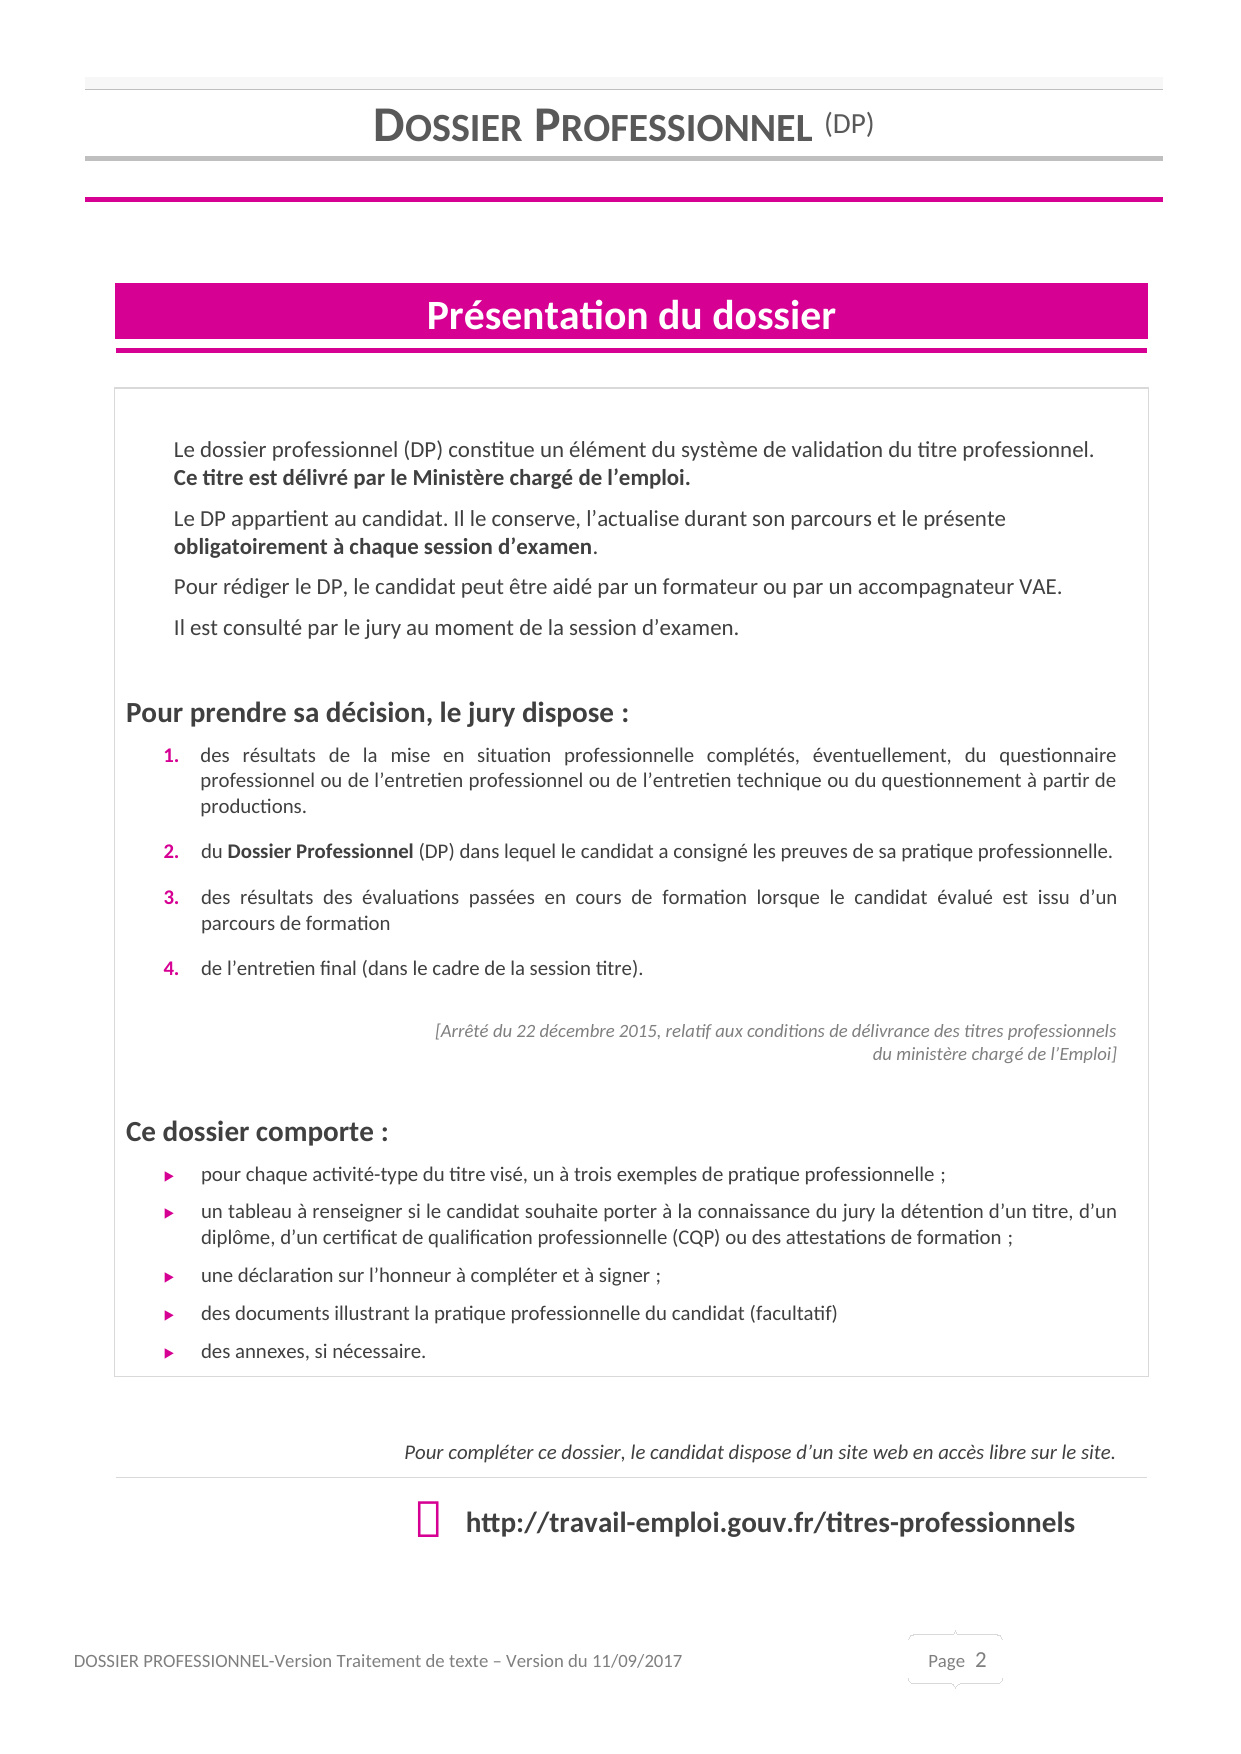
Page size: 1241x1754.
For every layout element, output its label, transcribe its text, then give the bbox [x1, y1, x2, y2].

table_cell [115, 340, 1148, 348]
table_cell http://travail-emploi.gouv.fr/titres-professionnels [454, 1477, 1148, 1552]
table_cell Le dossier professionnel (DP) constitue un élément du système de validation du titre professionnel. Ce titre est délivré par le Ministère chargé de l’emploi. Le DP appartient au candidat. Il le conserve, l’actualise durant son parcours et le présente obligatoirement à chaque session d’examen. Pour rédiger le DP, le candidat peut être aidé par un formateur ou par un accompagnateur VAE. Il est consulté par le jury au moment de la session d’examen. Pour prendre sa décision, le jury dispose : des résultats de la mise en situation professionnelle complétés, éventuellement, du questionnaire professionnel ou de l’entretien professionnel ou de l’entretien technique ou du questionnement à partir de productions. du Dossier Professionnel (DP) dans lequel le candidat a consigné les preuves de sa pratique professionnelle. des résultats des évaluations passées en cours de formation lorsque le candidat évalué est issu d’un parcours de formation de l’entretien final (dans le cadre de la session titre). [Arrêté du 22 décembre 2015, relatif aux conditions de délivrance des titres professionnels du ministère chargé de l’Emploi] Ce dossier comporte : pour chaque activité-type du titre visé, un à trois exemples de pratique professionnelle ; un tableau à renseigner si le candidat souhaite porter à la connaissance du jury la détention d’un titre, d’un diplôme, d’un certificat de qualification professionnelle (CQP) ou des attestations de formation ; une déclaration sur l’honneur à compléter et à signer ; des documents illustrant la pratique professionnelle du candidat (facultatif) des annexes, si nécessaire. [115, 389, 1148, 1376]
table_cell  [115, 1478, 454, 1552]
table_header Présentation du dossier [115, 283, 1148, 339]
table_cell Pour compléter ce dossier, le candidat dispose d’un site web en accès libre sur le site. [115, 1377, 1148, 1477]
table_cell [115, 348, 1148, 387]
